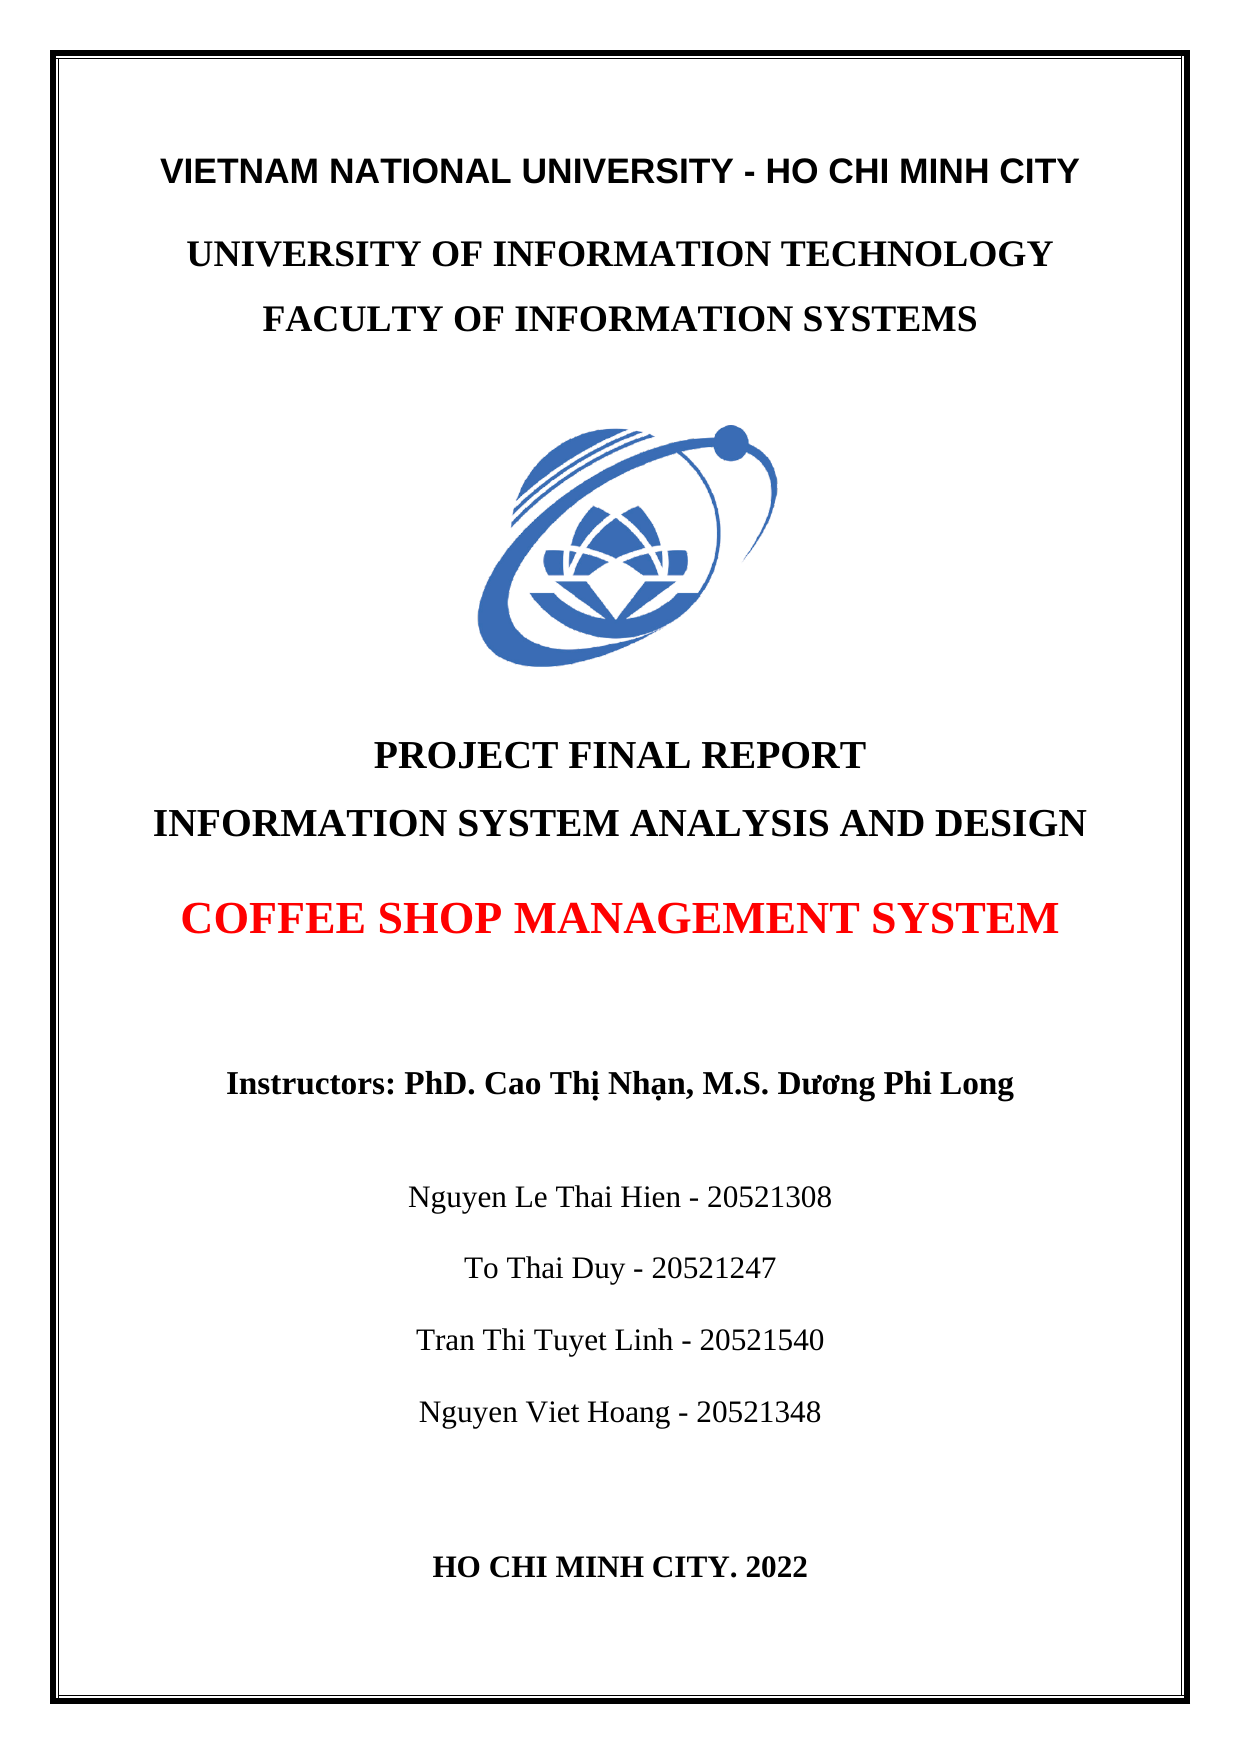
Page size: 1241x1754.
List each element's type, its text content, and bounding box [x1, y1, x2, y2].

text Nguyen Le Thai Hien - 20521308 [150, 1178, 1090, 1214]
picture [464, 425, 784, 690]
text PROJECT FINAL REPORT [150, 731, 1090, 777]
text FACULTY OF INFORMATION SYSTEMS [150, 296, 1090, 339]
text VIETNAM NATIONAL UNIVERSITY - HO CHI MINH CITY [150, 150, 1090, 191]
text Nguyen Viet Hoang - 20521348 [150, 1393, 1090, 1429]
text To Thai Duy - 20521247 [150, 1250, 1090, 1286]
text UNIVERSITY OF INFORMATION TECHNOLOGY [150, 231, 1090, 274]
text Tran Thi Tuyet Linh - 20521540 [150, 1322, 1090, 1358]
text COFFEE SHOP MANAGEMENT SYSTEM [150, 890, 1090, 943]
text INFORMATION SYSTEM ANALYSIS AND DESIGN [150, 799, 1090, 845]
text Instructors: PhD. Cao Thị Nhạn, M.S. Dương Phi Long [150, 1063, 1090, 1101]
text HO CHI MINH CITY. 2022 [150, 1548, 1090, 1584]
